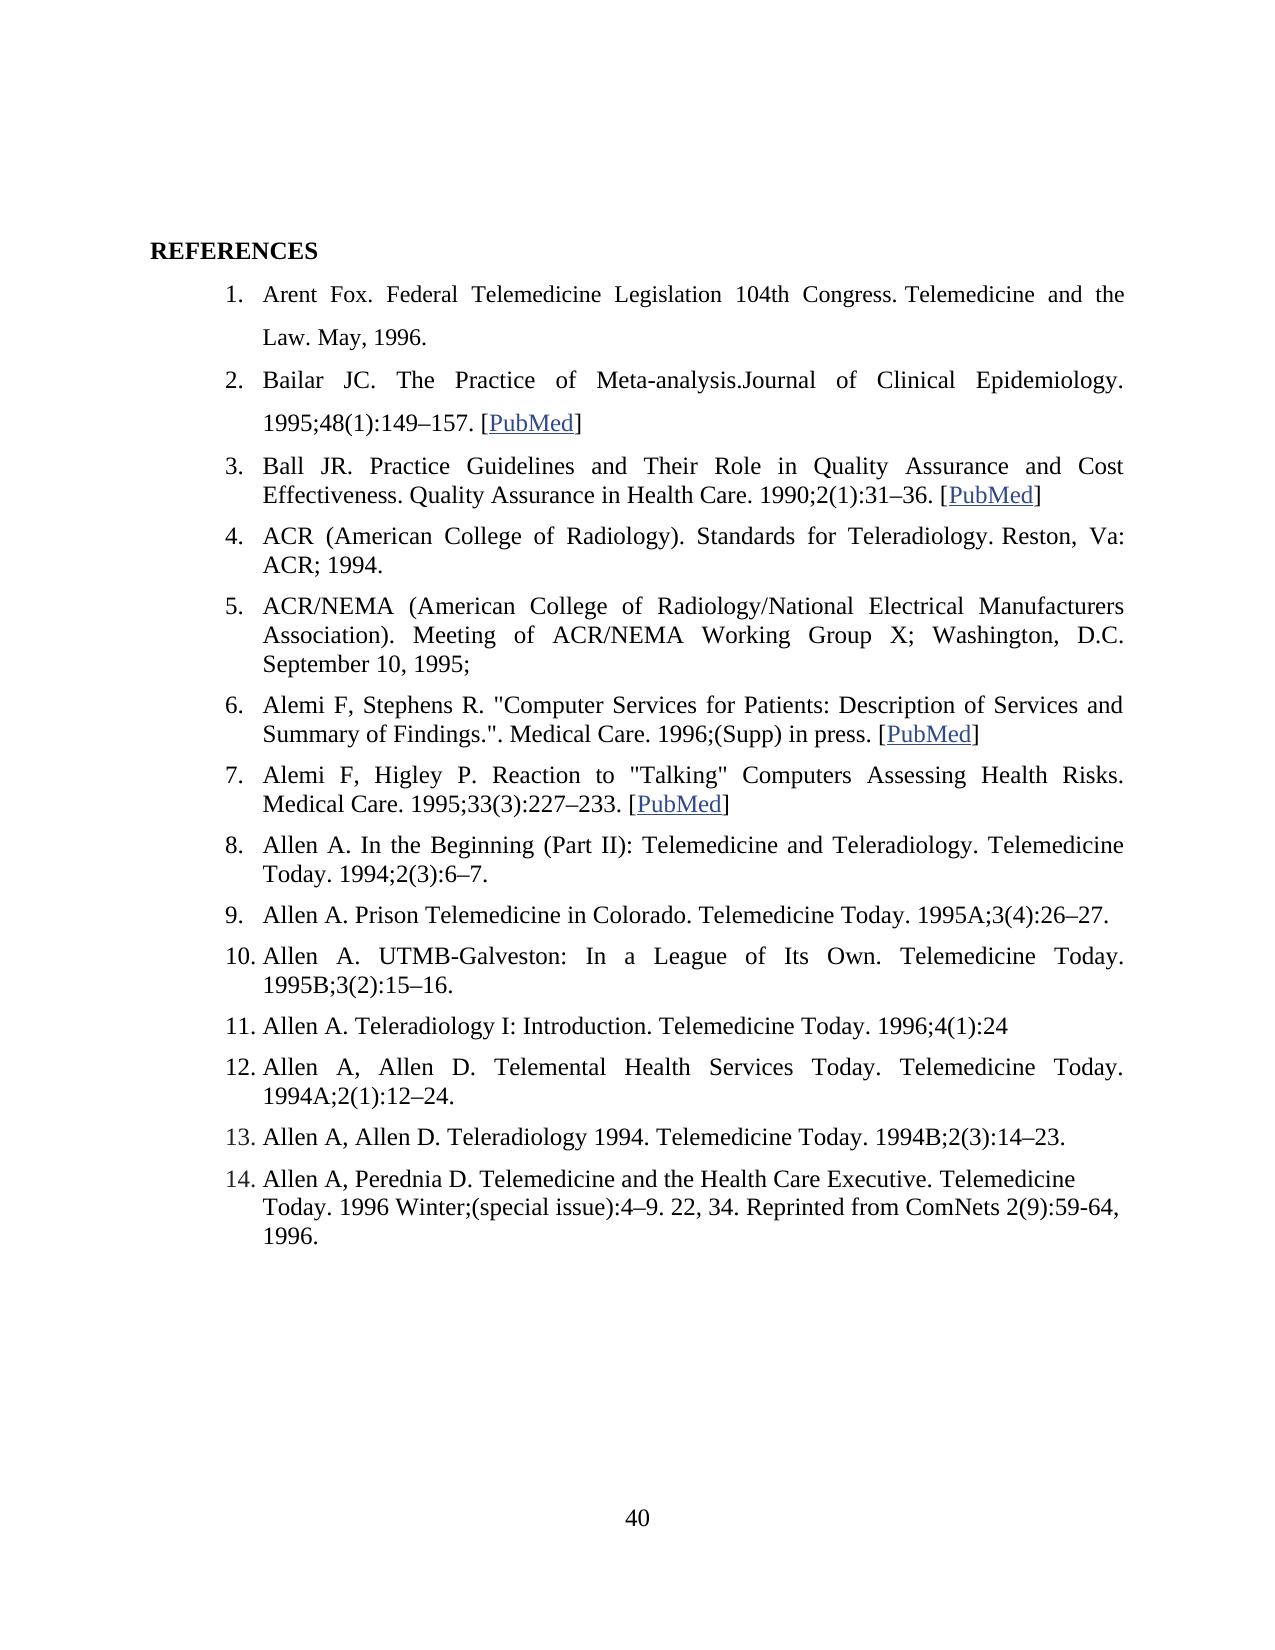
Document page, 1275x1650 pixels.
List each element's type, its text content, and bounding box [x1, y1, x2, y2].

subtitle REFERENCES [150, 236, 1125, 265]
list Allen A, Perednia D. Telemedicine and the Health Care Executive. Telemedicine Today. 1996 Winter;(special issue):4–9. 22, 34. Reprinted from ComNets 2(9):59-64, 1996. [225, 1164, 1125, 1250]
list Ball JR. Practice Guidelines and Their Role in Quality Assurance and Cost Effectiveness. Quality Assurance in Health Care. 1990;2(1):31–36. [PubMed] [225, 451, 1125, 509]
list ACR/NEMA (American College of Radiology/National Electrical Manufacturers Association). Meeting of ACR/NEMA Working Group X; Washington, D.C. September 10, 1995; [225, 591, 1125, 677]
list Allen A, Allen D. Telemental Health Services Today. Telemedicine Today. 1994A;2(1):12–24. [225, 1052, 1125, 1110]
list Allen A. In the Beginning (Part II): Telemedicine and Teleradiology. Telemedicine Today. 1994;2(3):6–7. [225, 830, 1125, 887]
list Allen A, Allen D. Teleradiology 1994. Telemedicine Today. 1994B;2(3):14–23. [225, 1122, 1125, 1151]
list Allen A. Prison Telemedicine in Colorado. Telemedicine Today. 1995A;3(4):26–27. [225, 900, 1125, 929]
list Arent Fox. Federal Telemedicine Legislation 104th Congress. Telemedicine and the Law. May, 1996. [225, 279, 1125, 351]
list Alemi F, Stephens R. "Computer Services for Patients: Description of Services and Summary of Findings.". Medical Care. 1996;(Supp) in press. [PubMed] [225, 690, 1125, 747]
list ACR (American College of Radiology). Standards for Teleradiology. Reston, Va: ACR; 1994. [225, 521, 1125, 579]
list Alemi F, Higley P. Reaction to "Talking" Computers Assessing Health Risks. Medical Care. 1995;33(3):227–233. [PubMed] [225, 760, 1125, 817]
list Bailar JC. The Practice of Meta-analysis.Journal of Clinical Epidemiology. 1995;48(1):149–157. [PubMed] [225, 365, 1125, 437]
list Allen A. UTMB-Galveston: In a League of Its Own. Telemedicine Today. 1995B;3(2):15–16. [225, 941, 1125, 999]
list Allen A. Teleradiology I: Introduction. Telemedicine Today. 1996;4(1):24 [225, 1011, 1125, 1040]
